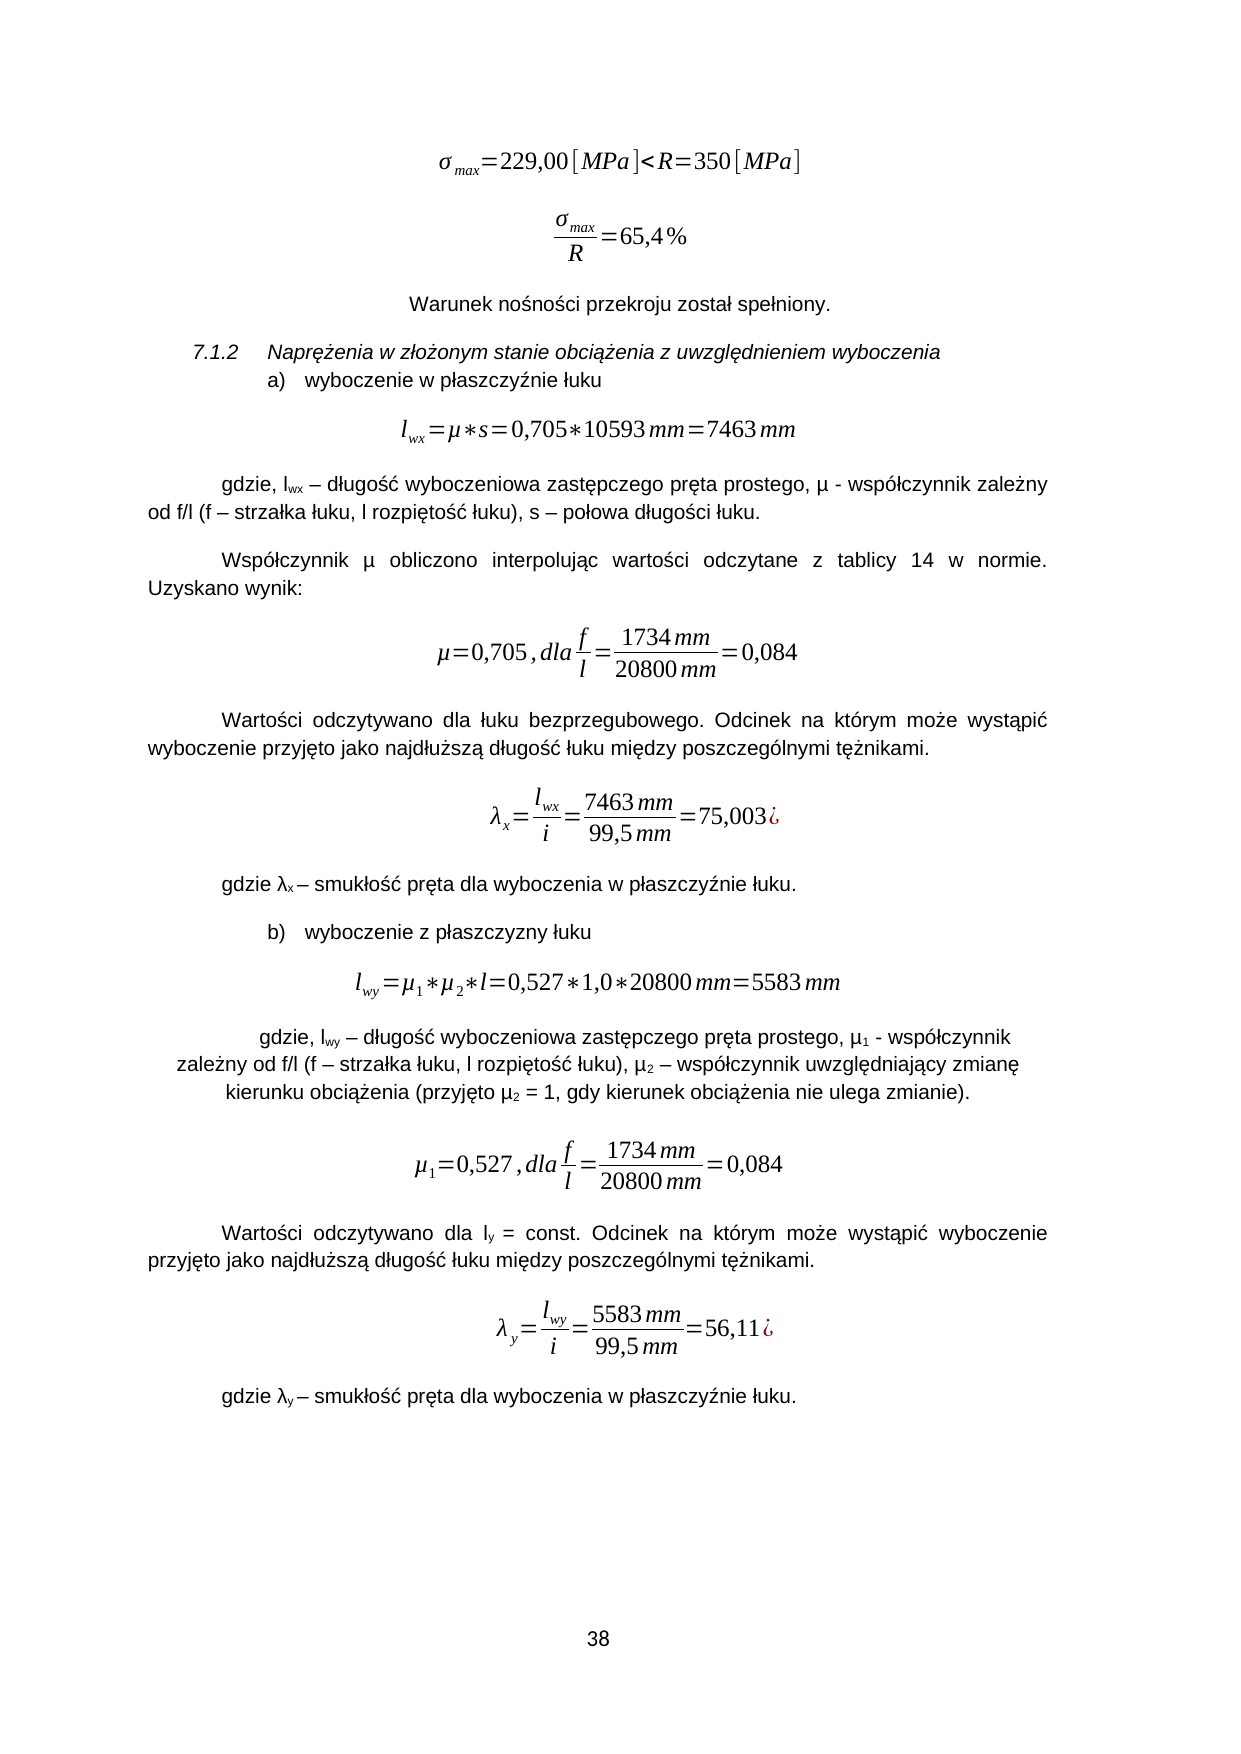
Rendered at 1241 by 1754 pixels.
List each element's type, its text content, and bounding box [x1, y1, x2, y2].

text gdzie, lwy – długość wyboczeniowa zastępczego pręta prostego, µ1 - współczynnik zależny od f/l (f – strzałka łuku, l rozpiętość łuku), µ2 – współczynnik uwzględniający zmianę kierunku obciążenia (przyjęto µ2 = 1, gdy kierunek obciążenia nie ulega zmianie). [148, 1024, 1048, 1195]
list Naprężenia w złożonym stanie obciążenia z uwzględnieniem wyboczenia [192, 340, 1048, 364]
text gdzie, lwx – długość wyboczeniowa zastępczego pręta prostego, µ - współczynnik zależny od f/l (f – strzałka łuku, l rozpiętość łuku), s – połowa długości łuku. [148, 472, 1048, 524]
text Współczynnik µ obliczono interpolując wartości odczytane z tablicy 14 w normie. Uzyskano wynik: [148, 548, 1048, 599]
text gdzie λx – smukłość pręta dla wyboczenia w płaszczyźnie łuku. [148, 871, 1048, 895]
text Warunek nośności przekroju został spełniony. [148, 292, 1048, 316]
text Wartości odczytywano dla ly = const. Odcinek na którym może wystąpić wyboczenie przyjęto jako najdłuższą długość łuku między poszczególnymi tężnikami. [148, 1220, 1048, 1272]
text Wartości odczytywano dla łuku bezprzegubowego. Odcinek na którym może wystąpić wyboczenie przyjęto jako najdłuższą długość łuku między poszczególnymi tężnikami. [148, 708, 1048, 759]
text gdzie λy – smukłość pręta dla wyboczenia w płaszczyźnie łuku. [148, 1384, 1048, 1408]
list wyboczenie w płaszczyźnie łuku [267, 368, 1048, 392]
list wyboczenie z płaszczyzny łuku [267, 920, 1048, 944]
